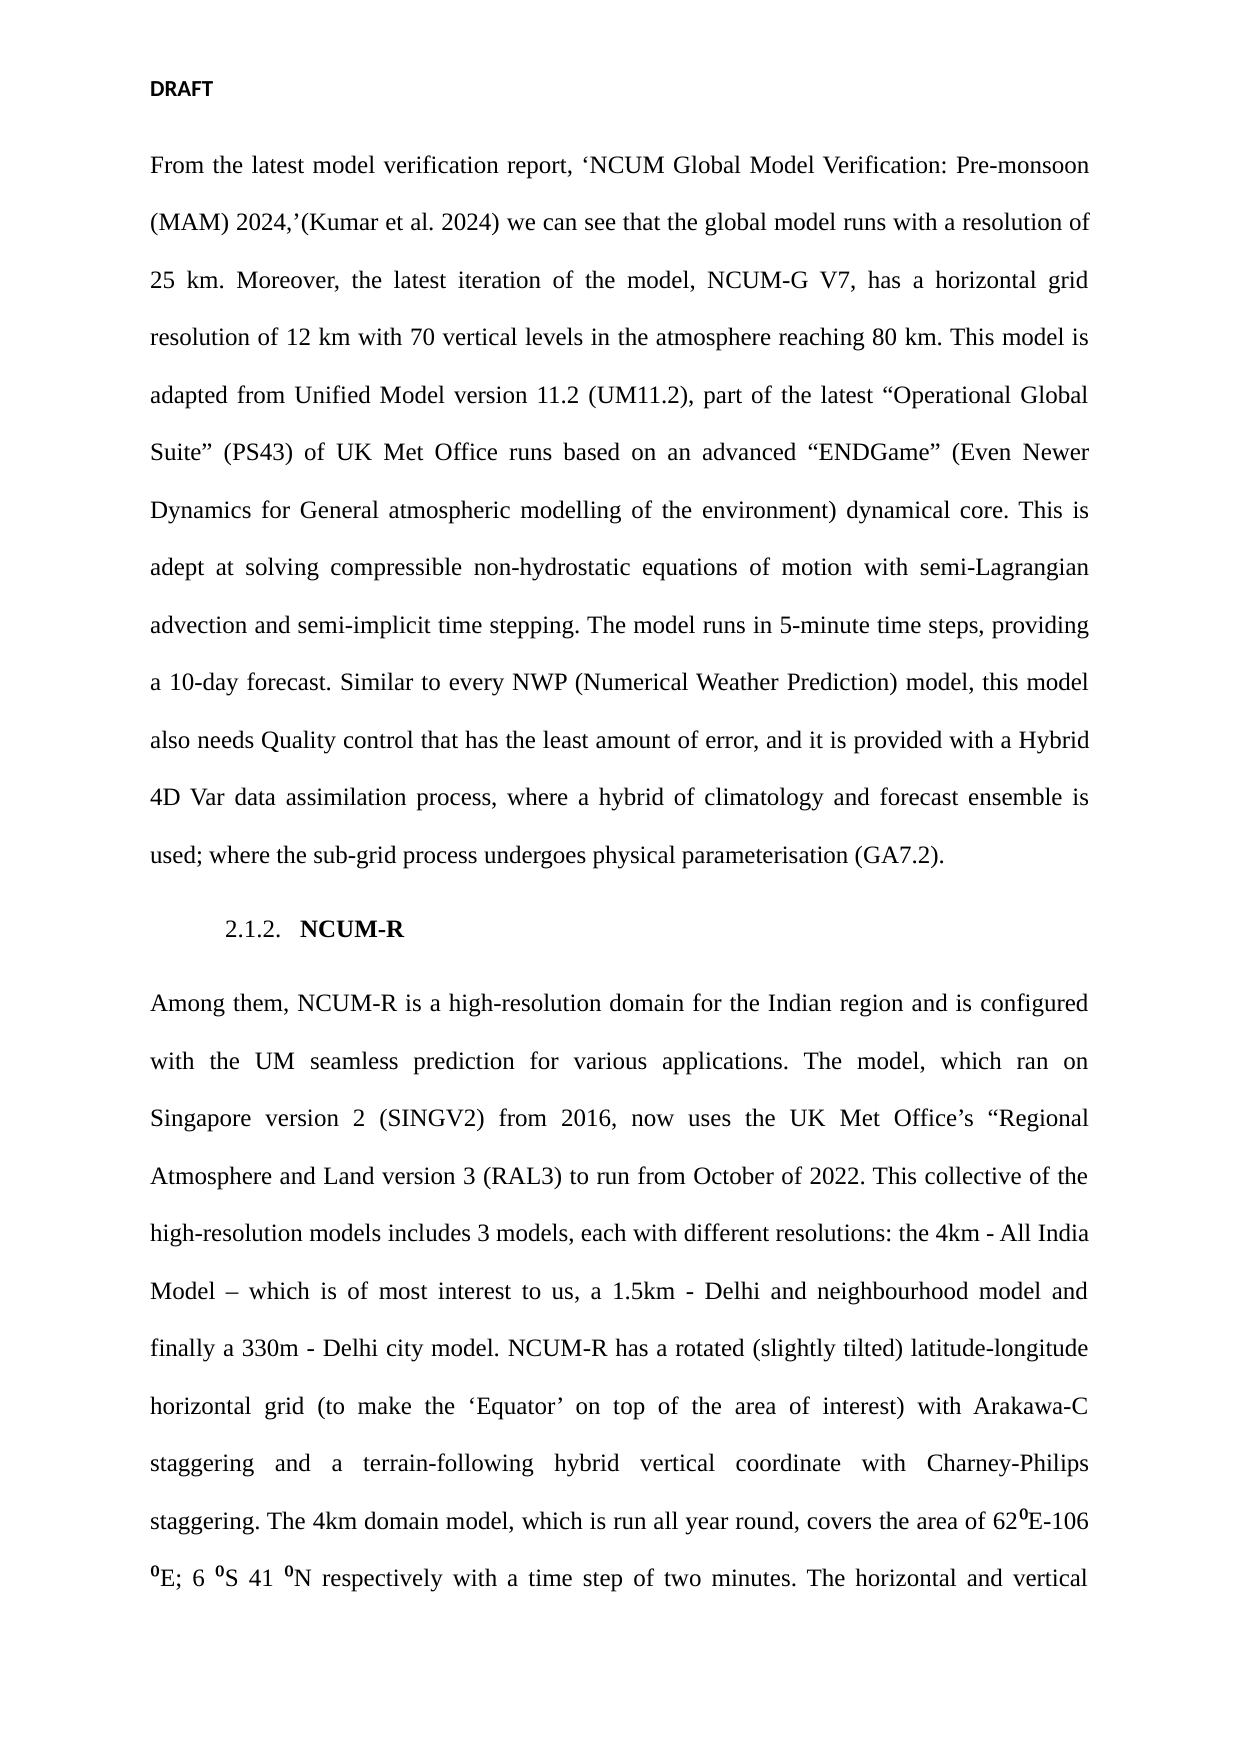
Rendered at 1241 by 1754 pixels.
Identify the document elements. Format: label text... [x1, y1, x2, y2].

list NCUM-R [225, 914, 1090, 943]
text From the latest model verification report, ‘NCUM Global Model Verification: Pre-monsoon (MAM) 2024,’(Kumar et al. 2024) we can see that the global model runs with a resolution of 25 km. Moreover, the latest iteration of the model, NCUM-G V7, has a horizontal grid resolution of 12 km with 70 vertical levels in the atmosphere reaching 80 km. This model is adapted from Unified Model version 11.2 (UM11.2), part of the latest “Operational Global Suite” (PS43) of UK Met Office runs based on an advanced “ENDGame” (Even Newer Dynamics for General atmospheric modelling of the environment) dynamical core. This is adept at solving compressible non-hydrostatic equations of motion with semi-Lagrangian advection and semi-implicit time stepping. The model runs in 5-minute time steps, providing a 10-day forecast. Similar to every NWP (Numerical Weather Prediction) model, this model also needs Quality control that has the least amount of error, and it is provided with a Hybrid 4D Var data assimilation process, where a hybrid of climatology and forecast ensemble is used; where the sub-grid process undergoes physical parameterisation (GA7.2). [150, 150, 1090, 869]
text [150, 988, 1090, 1592]
